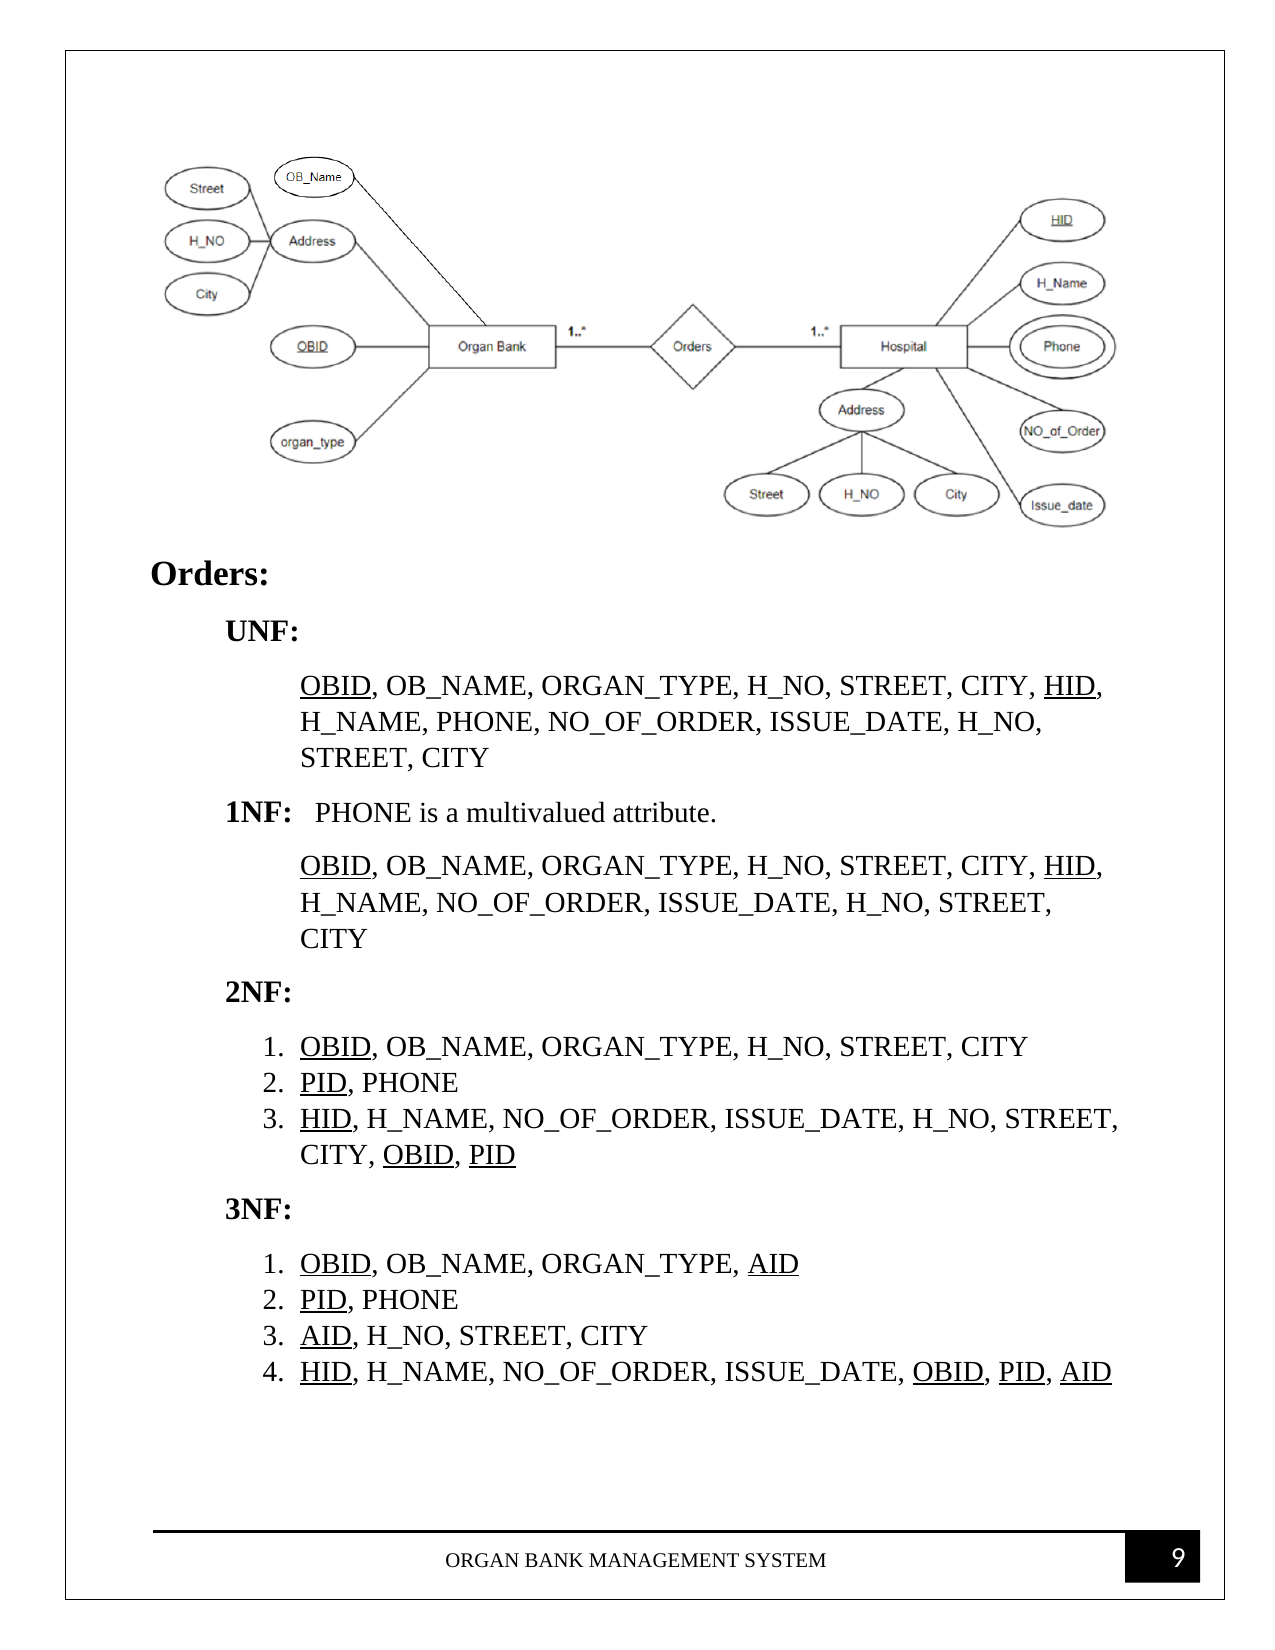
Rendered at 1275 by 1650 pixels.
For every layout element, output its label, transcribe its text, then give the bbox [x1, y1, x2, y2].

text 3NF: [225, 1190, 1125, 1226]
text UNF: [150, 613, 1125, 648]
text Orders: [150, 552, 1125, 593]
list PID, PHONE [262, 1282, 1125, 1315]
list PID, PHONE [262, 1065, 1125, 1099]
list HID, H_NAME, NO_OF_ORDER, ISSUE_DATE, H_NO, STREET, CITY, OBID, PID [262, 1101, 1125, 1171]
picture [150, 150, 1125, 533]
text OBID, OB_NAME, ORGAN_TYPE, H_NO, STREET, CITY, HID, H_NAME, NO_OF_ORDER, ISSUE_DATE, H_NO, STREET, CITY [300, 848, 1125, 954]
list AID, H_NO, STREET, CITY [262, 1318, 1125, 1352]
text OBID, OB_NAME, ORGAN_TYPE, H_NO, STREET, CITY, HID, H_NAME, PHONE, NO_OF_ORDER, ISSUE_DATE, H_NO, STREET, CITY [300, 668, 1125, 774]
text 2NF: [150, 974, 1125, 1009]
list HID, H_NAME, NO_OF_ORDER, ISSUE_DATE, OBID, PID, AID [262, 1354, 1125, 1388]
list OBID, OB_NAME, ORGAN_TYPE, AID [262, 1246, 1125, 1279]
text 1NF: PHONE is a multivalued attribute. [150, 793, 1125, 829]
list OBID, OB_NAME, ORGAN_TYPE, H_NO, STREET, CITY [262, 1029, 1125, 1063]
